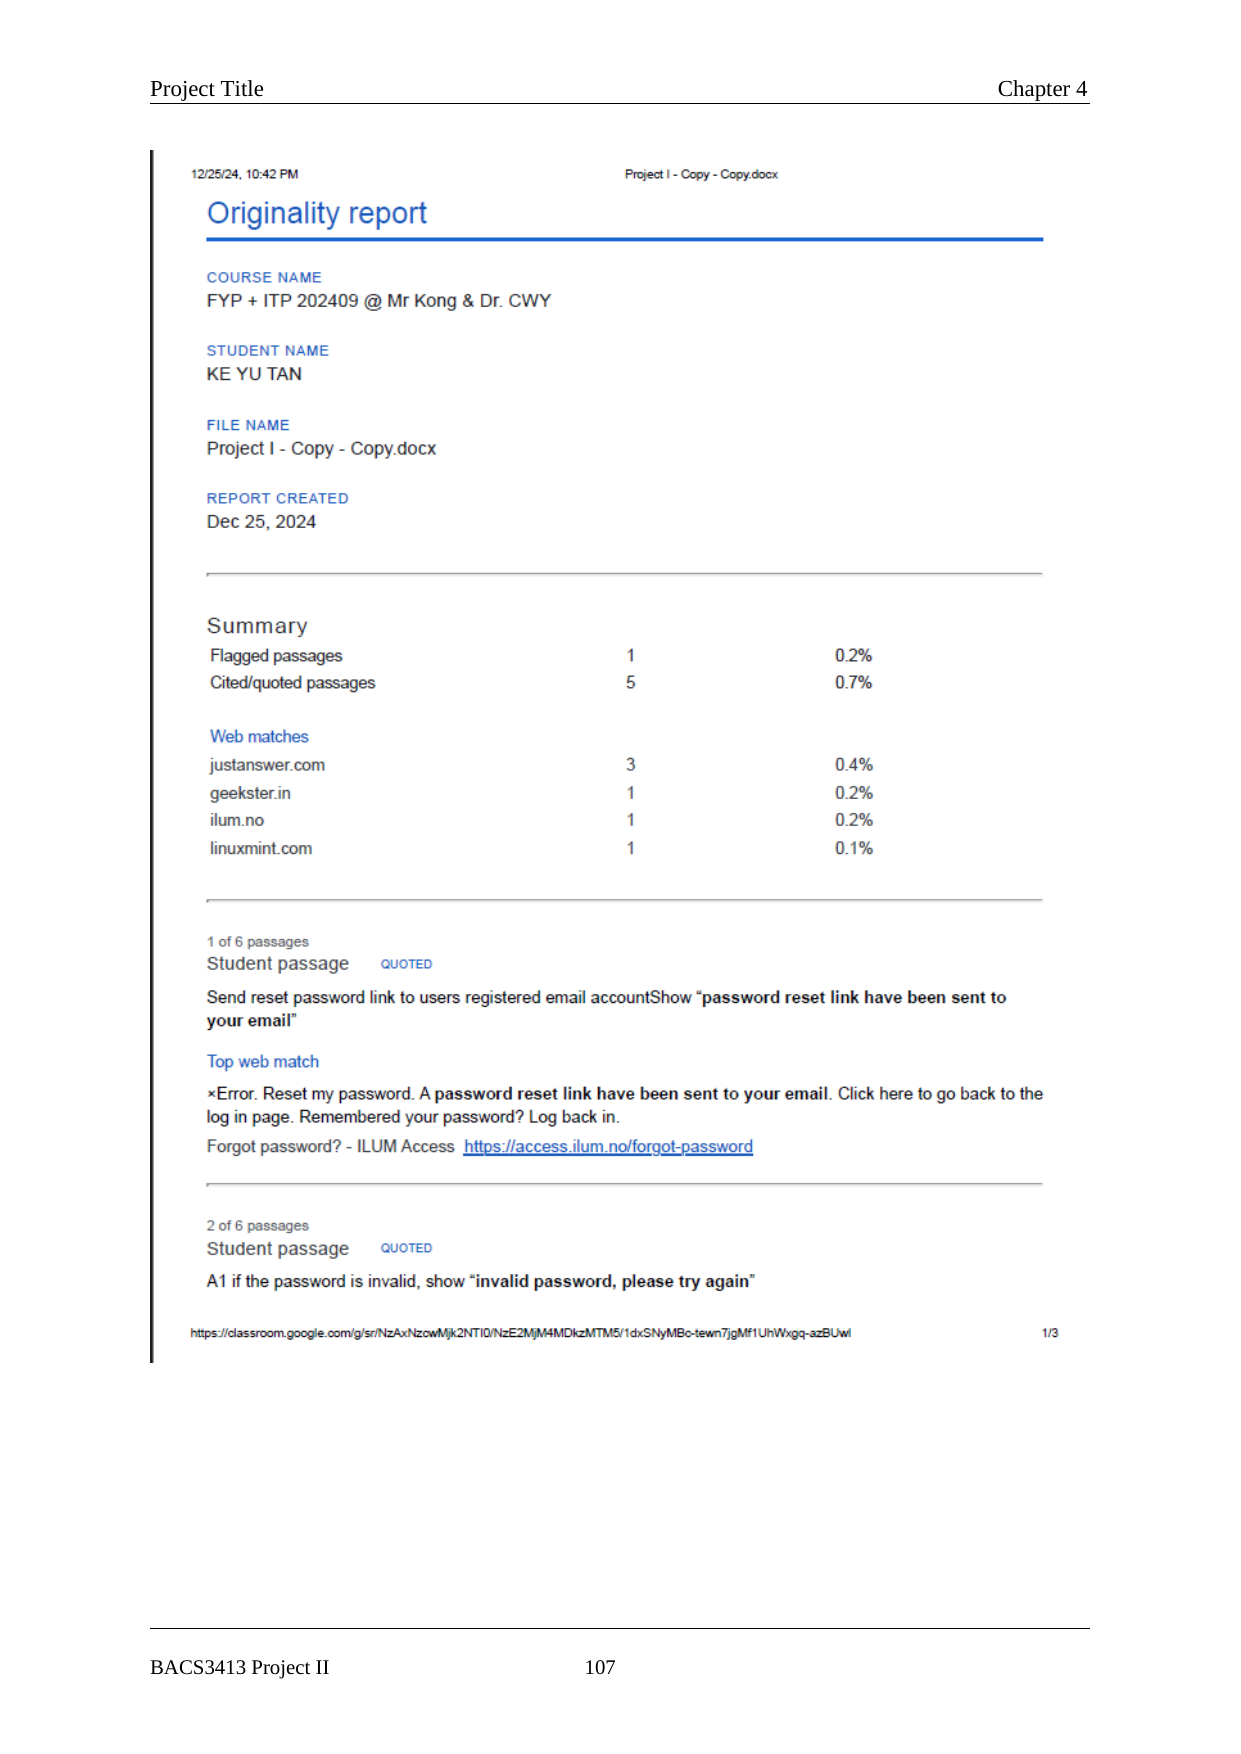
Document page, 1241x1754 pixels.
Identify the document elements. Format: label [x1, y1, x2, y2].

picture [150, 150, 1091, 1363]
